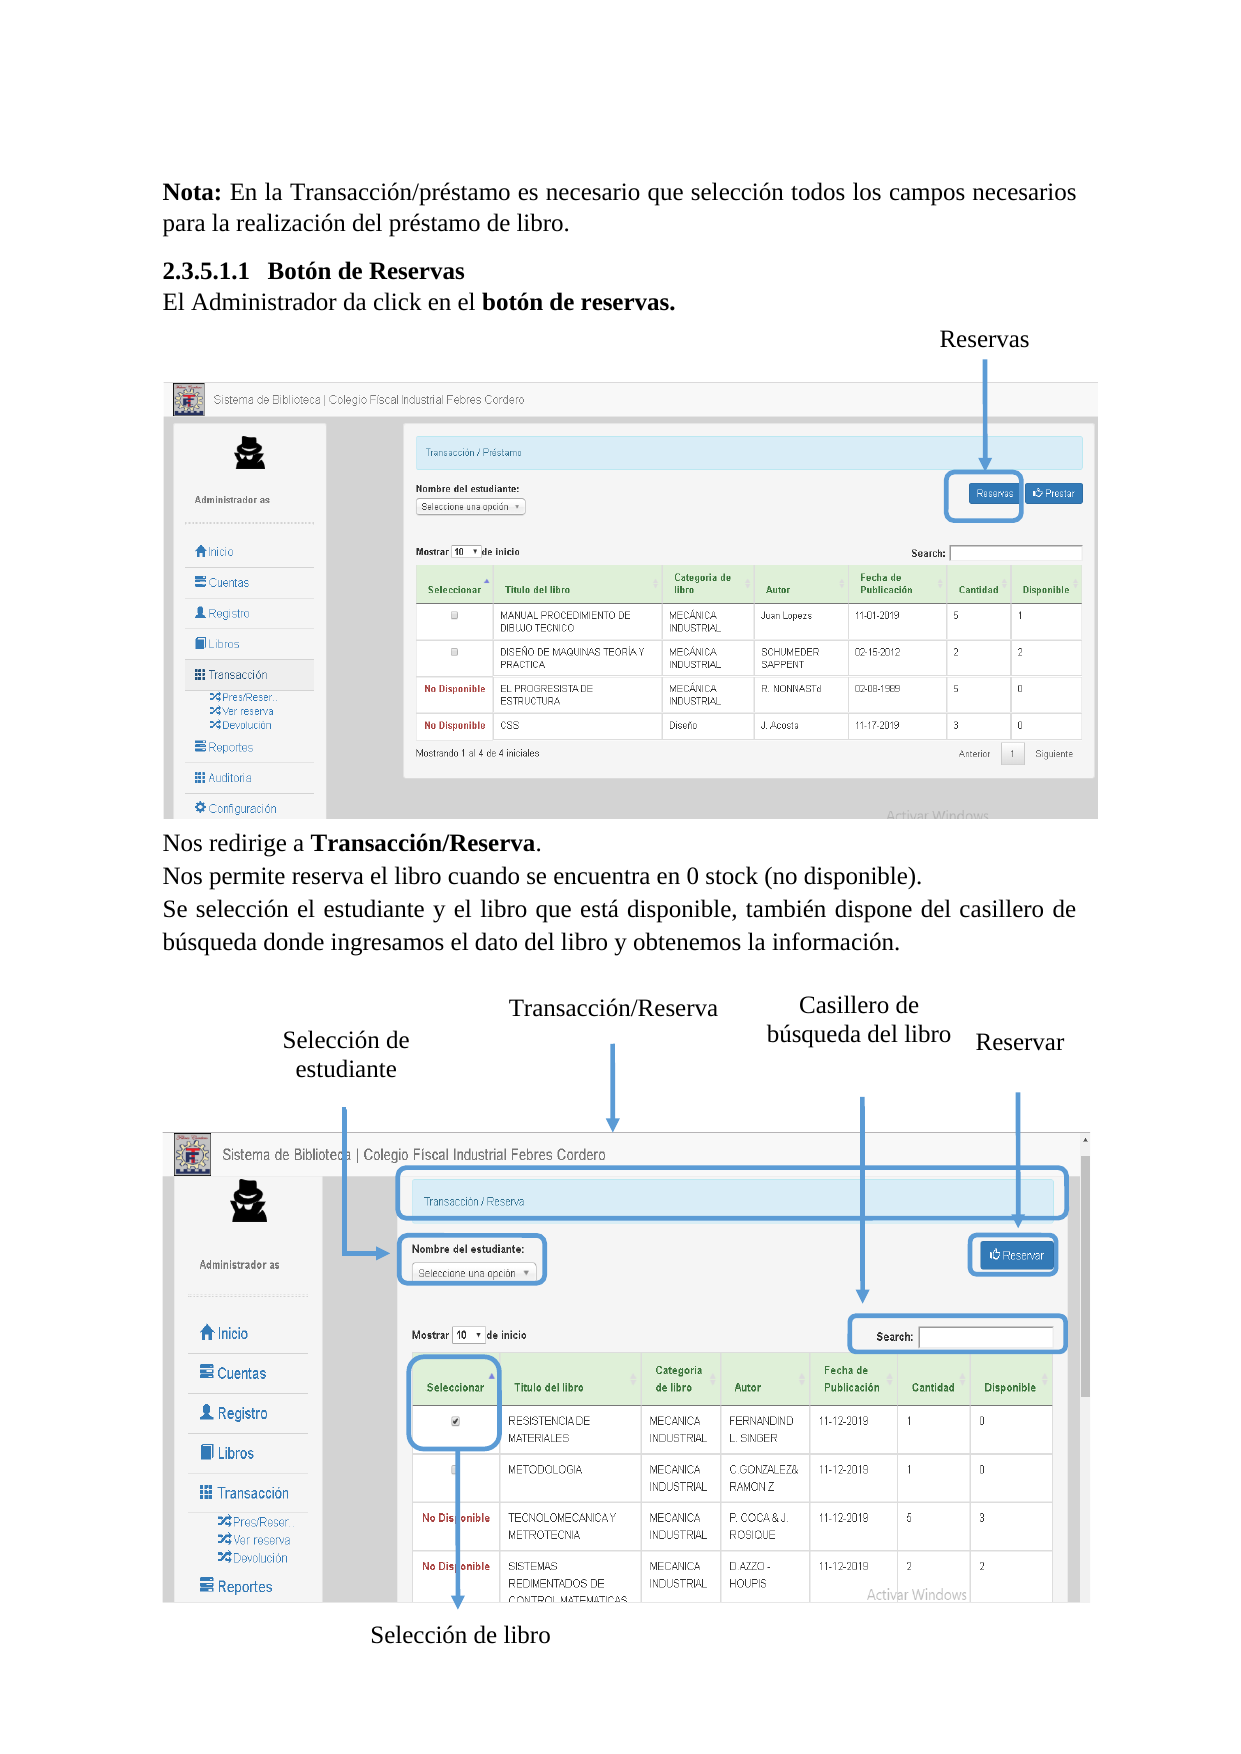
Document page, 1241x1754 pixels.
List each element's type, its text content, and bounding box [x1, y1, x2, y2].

list Nos permite reserva el libro cuando se encuentra en 0 stock (no disponible). [162, 861, 1078, 890]
picture [1021, 1170, 1064, 1215]
list Se selección el estudiante y el libro que está disponible, también dispone del casillero de búsqueda donde ingresamos el dato del libro y obtenemos la información. [162, 894, 1078, 956]
picture [949, 475, 1019, 518]
picture [865, 1170, 1015, 1215]
picture [163, 382, 1098, 819]
picture [865, 1132, 1015, 1165]
picture [401, 1170, 860, 1215]
list Nos redirige a Transacción/Reserva. [162, 828, 1078, 857]
text El Administrador da click en el botón de reservas. [162, 287, 1078, 316]
subtitle Botón de Reservas [162, 256, 1078, 285]
picture [412, 1360, 497, 1446]
text Nota: En la Transacción/préstamo es necesario que selección todos los campos necesarios para la realización del préstamo de libro. [162, 177, 1078, 237]
picture [162, 1132, 1091, 1603]
